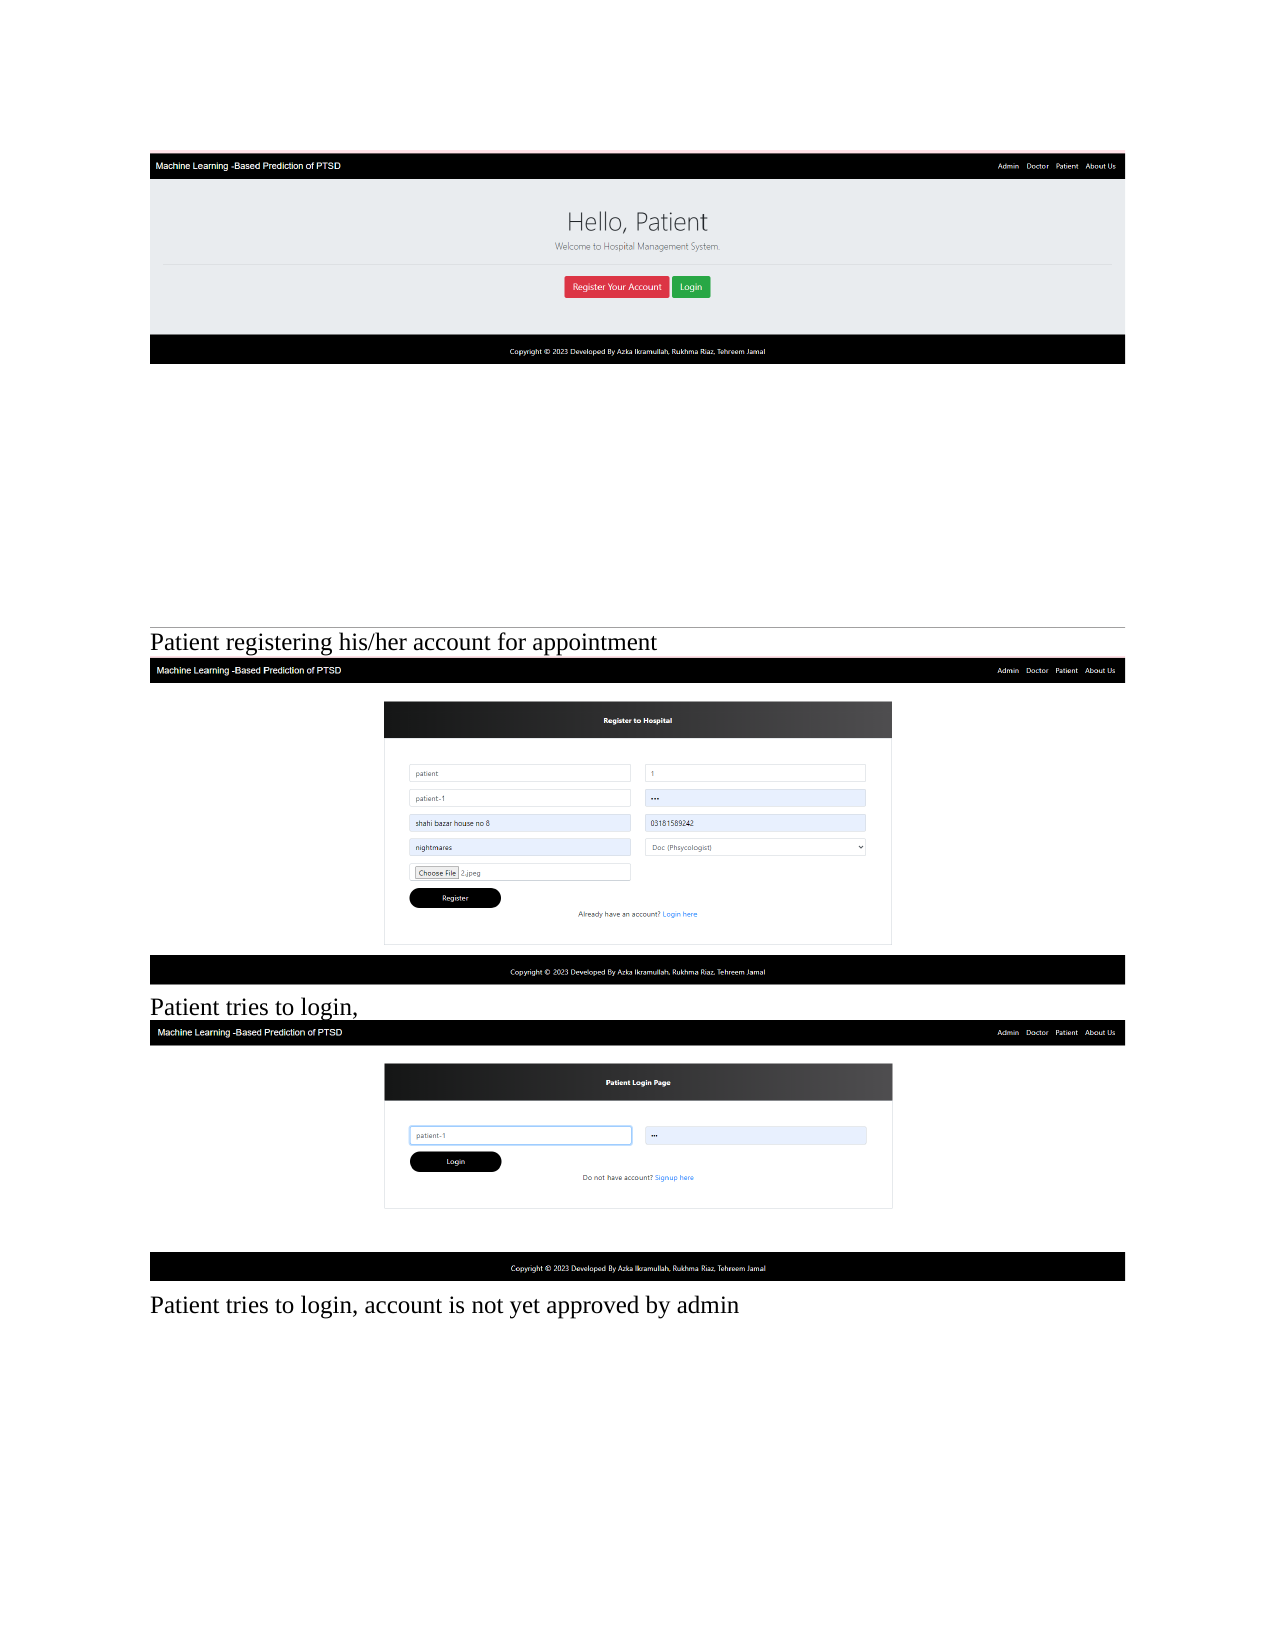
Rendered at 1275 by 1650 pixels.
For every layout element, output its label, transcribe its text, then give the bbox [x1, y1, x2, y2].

picture [150, 150, 1125, 628]
picture [150, 656, 1125, 992]
picture [150, 1020, 1125, 1291]
text Patient tries to login, [150, 992, 1125, 1020]
text Patient registering his/her account for appointment [150, 628, 1125, 656]
text Patient tries to login, account is not yet approved by admin [150, 1291, 1125, 1319]
